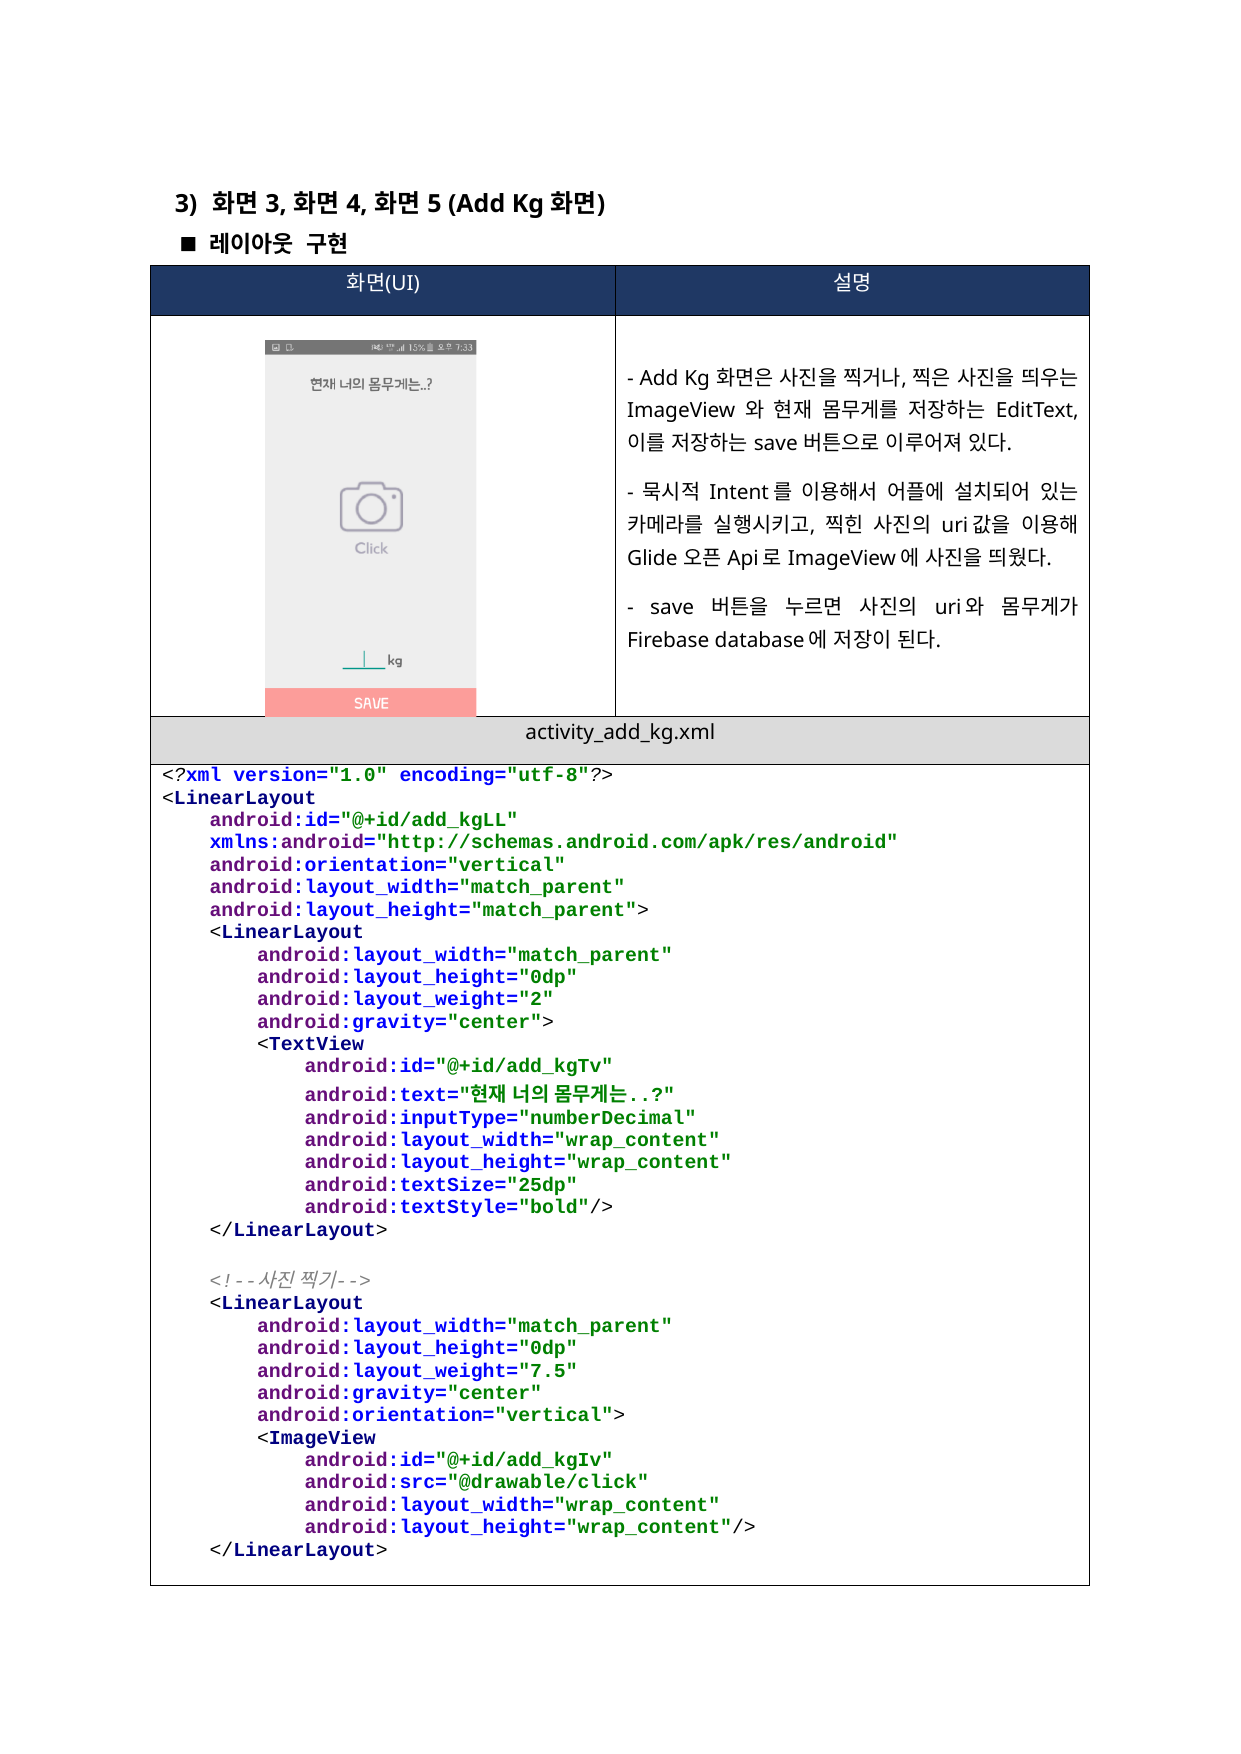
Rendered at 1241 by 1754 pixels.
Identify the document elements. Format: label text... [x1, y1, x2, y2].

table_cell activity_add_kg.xml [151, 717, 1089, 764]
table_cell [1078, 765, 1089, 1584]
table_header 화면(UI) [151, 266, 615, 315]
table_cell [151, 316, 615, 716]
list 화면 3, 화면 4, 화면 5 (Add Kg 화면) [174, 183, 1090, 220]
picture [265, 340, 477, 717]
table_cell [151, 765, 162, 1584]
table_cell - Add Kg 화면은 사진을 찍거나, 찍은 사진을 띄우는 ImageView 와 현재 몸무게를 저장하는 EditText, 이를 저장하는 save 버튼으로 이루어져 있다. - 묵시적 Intent를 이용해서 어플에 설치되어 있는 카메라를 실행시키고, 찍힌 사진의 uri값을 이용해 Glide 오픈 Api로 ImageView에 사진을 띄웠다. - save 버튼을 누르면 사진의 uri와 몸무게가 Firebase database에 저장이 된다. [616, 316, 1089, 716]
list 레이아웃 구현 [179, 226, 1090, 259]
table_header 설명 [616, 266, 1089, 315]
